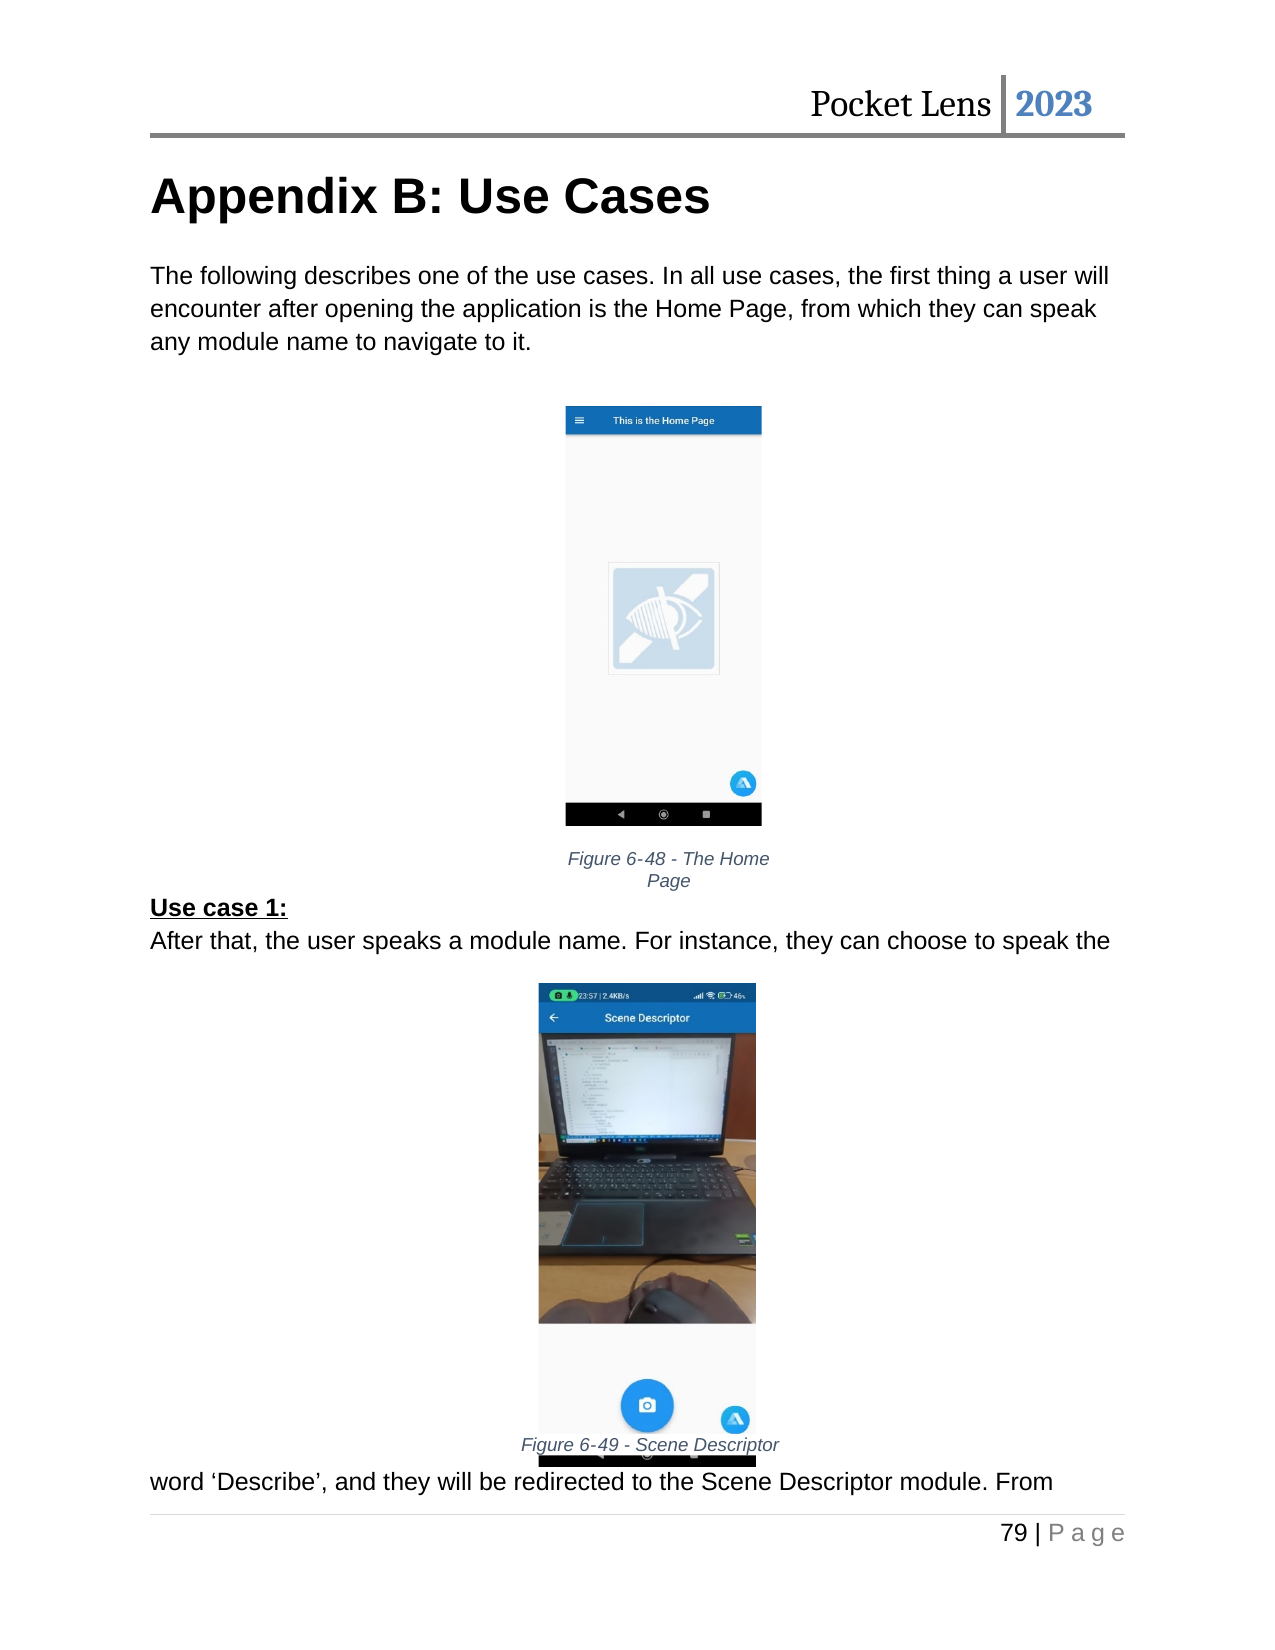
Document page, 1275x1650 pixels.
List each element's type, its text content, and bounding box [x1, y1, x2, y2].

picture [538, 983, 756, 1433]
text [150, 926, 1125, 1495]
picture [565, 406, 762, 826]
text Use case 1: [150, 389, 1125, 921]
picture [538, 1456, 756, 1467]
text The following describes one of the use cases. In all use cases, the first thing a user will encounter after opening the application is the Home Page, from which they can speak any module name to navigate to it. [150, 261, 1125, 356]
text Appendix B: Use Cases [150, 167, 1125, 224]
